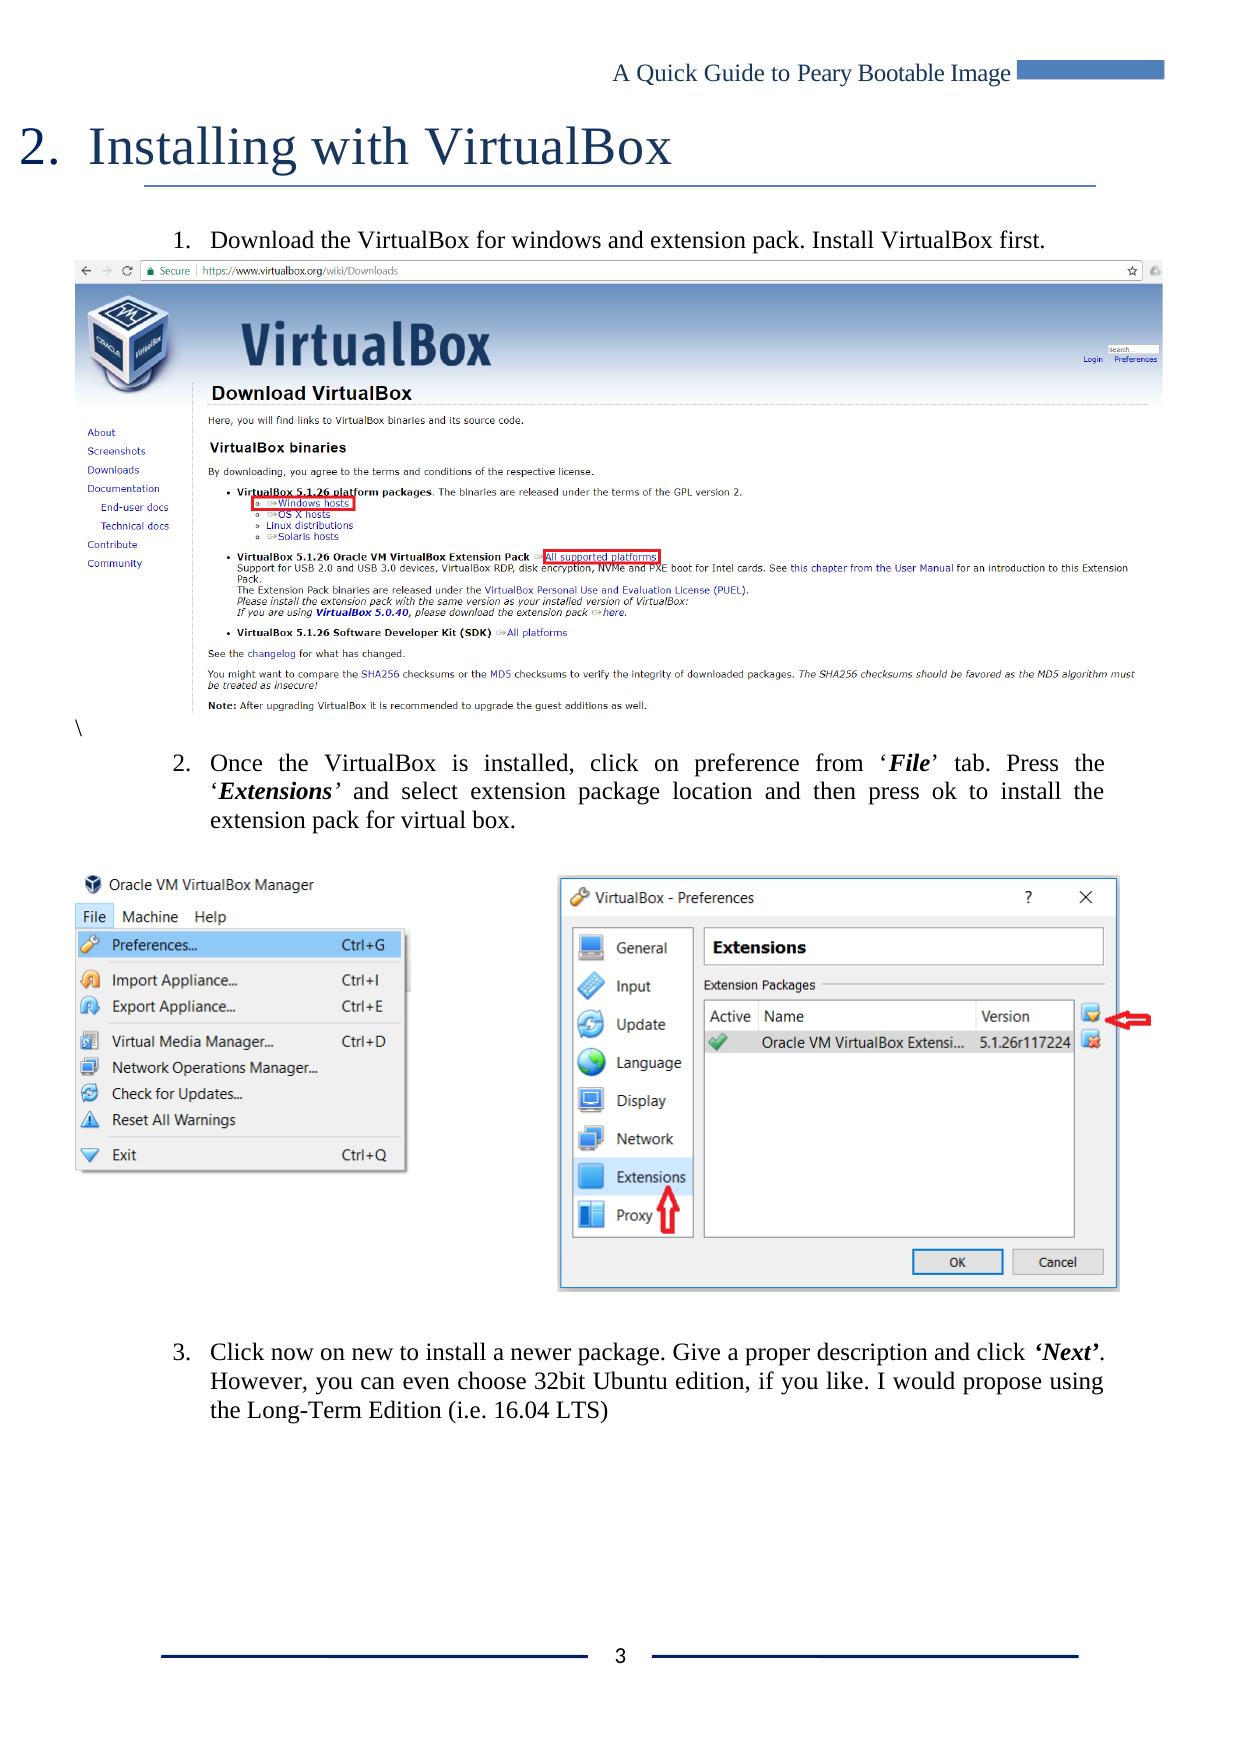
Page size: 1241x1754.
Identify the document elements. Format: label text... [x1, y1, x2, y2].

list Once the VirtualBox is installed, click on preference from ‘File’ tab. Press the ‘Extensions’ and select extension package location and then press ok to install the extension pack for virtual box. [172, 748, 1105, 834]
subtitle Installing with VirtualBox [19, 114, 1165, 176]
list Download the VirtualBox for windows and extension pack. Install VirtualBox first. [172, 225, 1105, 254]
picture [1016, 60, 1166, 81]
picture [75, 875, 1166, 1297]
picture [75, 260, 1163, 713]
list Click now on new to install a newer package. Give a proper description and click ‘Next’. However, you can even choose 32bit Ubuntu edition, if you like. I would propose using the Long-Term Edition (i.e. 16.04 LTS) [172, 1337, 1105, 1423]
text \ [75, 713, 1105, 742]
